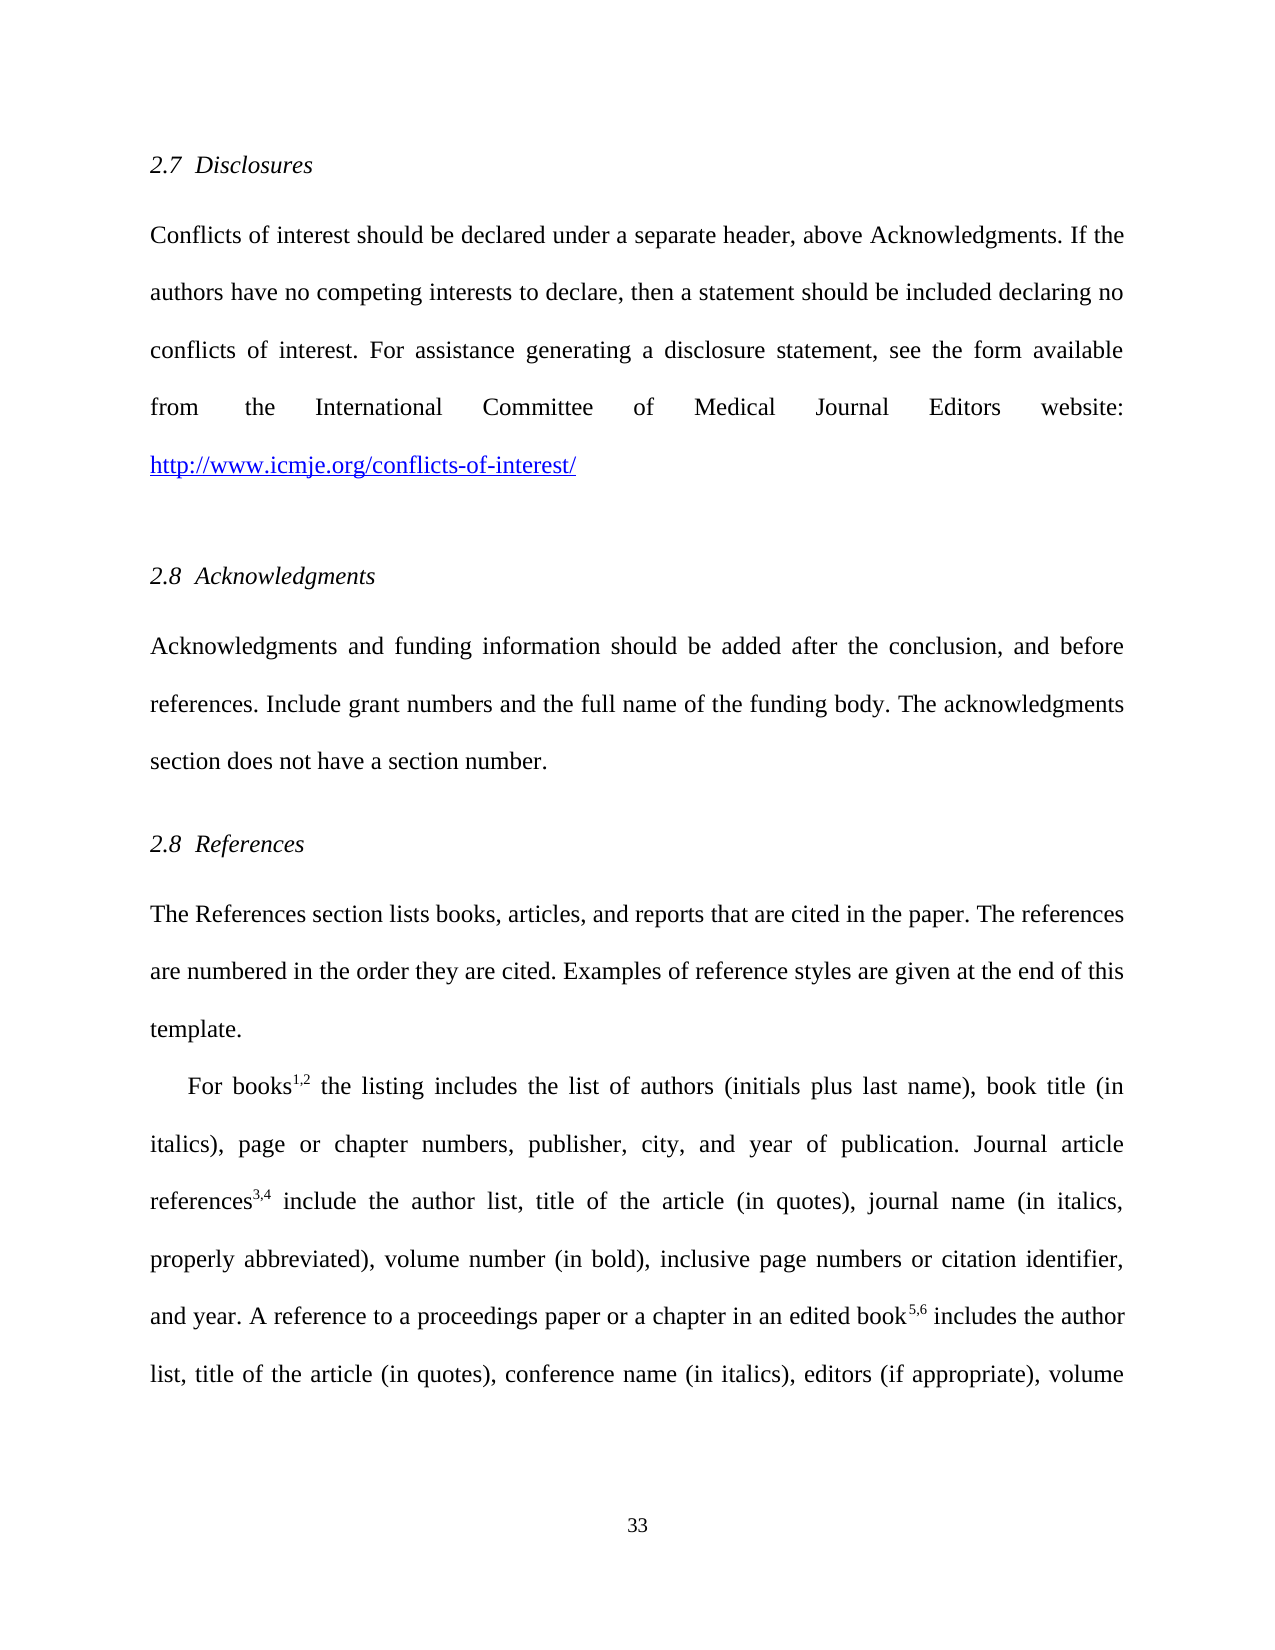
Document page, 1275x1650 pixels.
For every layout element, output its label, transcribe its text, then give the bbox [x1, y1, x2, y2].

subtitle 2.8 Acknowledgments [150, 561, 1125, 590]
subtitle 2.8 References [150, 829, 1125, 857]
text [150, 1071, 1125, 1387]
subtitle 2.7 Disclosures [150, 150, 1125, 179]
text Conflicts of interest should be declared under a separate header, above Acknowledgments. If the authors have no competing interests to declare, then a statement should be included declaring no conflicts of interest. For assistance generating a disclosure statement, see the form available from the International Committee of Medical Journal Editors website: http://www.icmje.org/conflicts-of-interest/ [150, 220, 1125, 479]
text Acknowledgments and funding information should be added after the conclusion, and before references. Include grant numbers and the full name of the funding body. The acknowledgments section does not have a section number. [150, 631, 1125, 775]
text The References section lists books, articles, and reports that are cited in the paper. The references are numbered in the order they are cited. Examples of reference styles are given at the end of this template. [150, 899, 1125, 1042]
